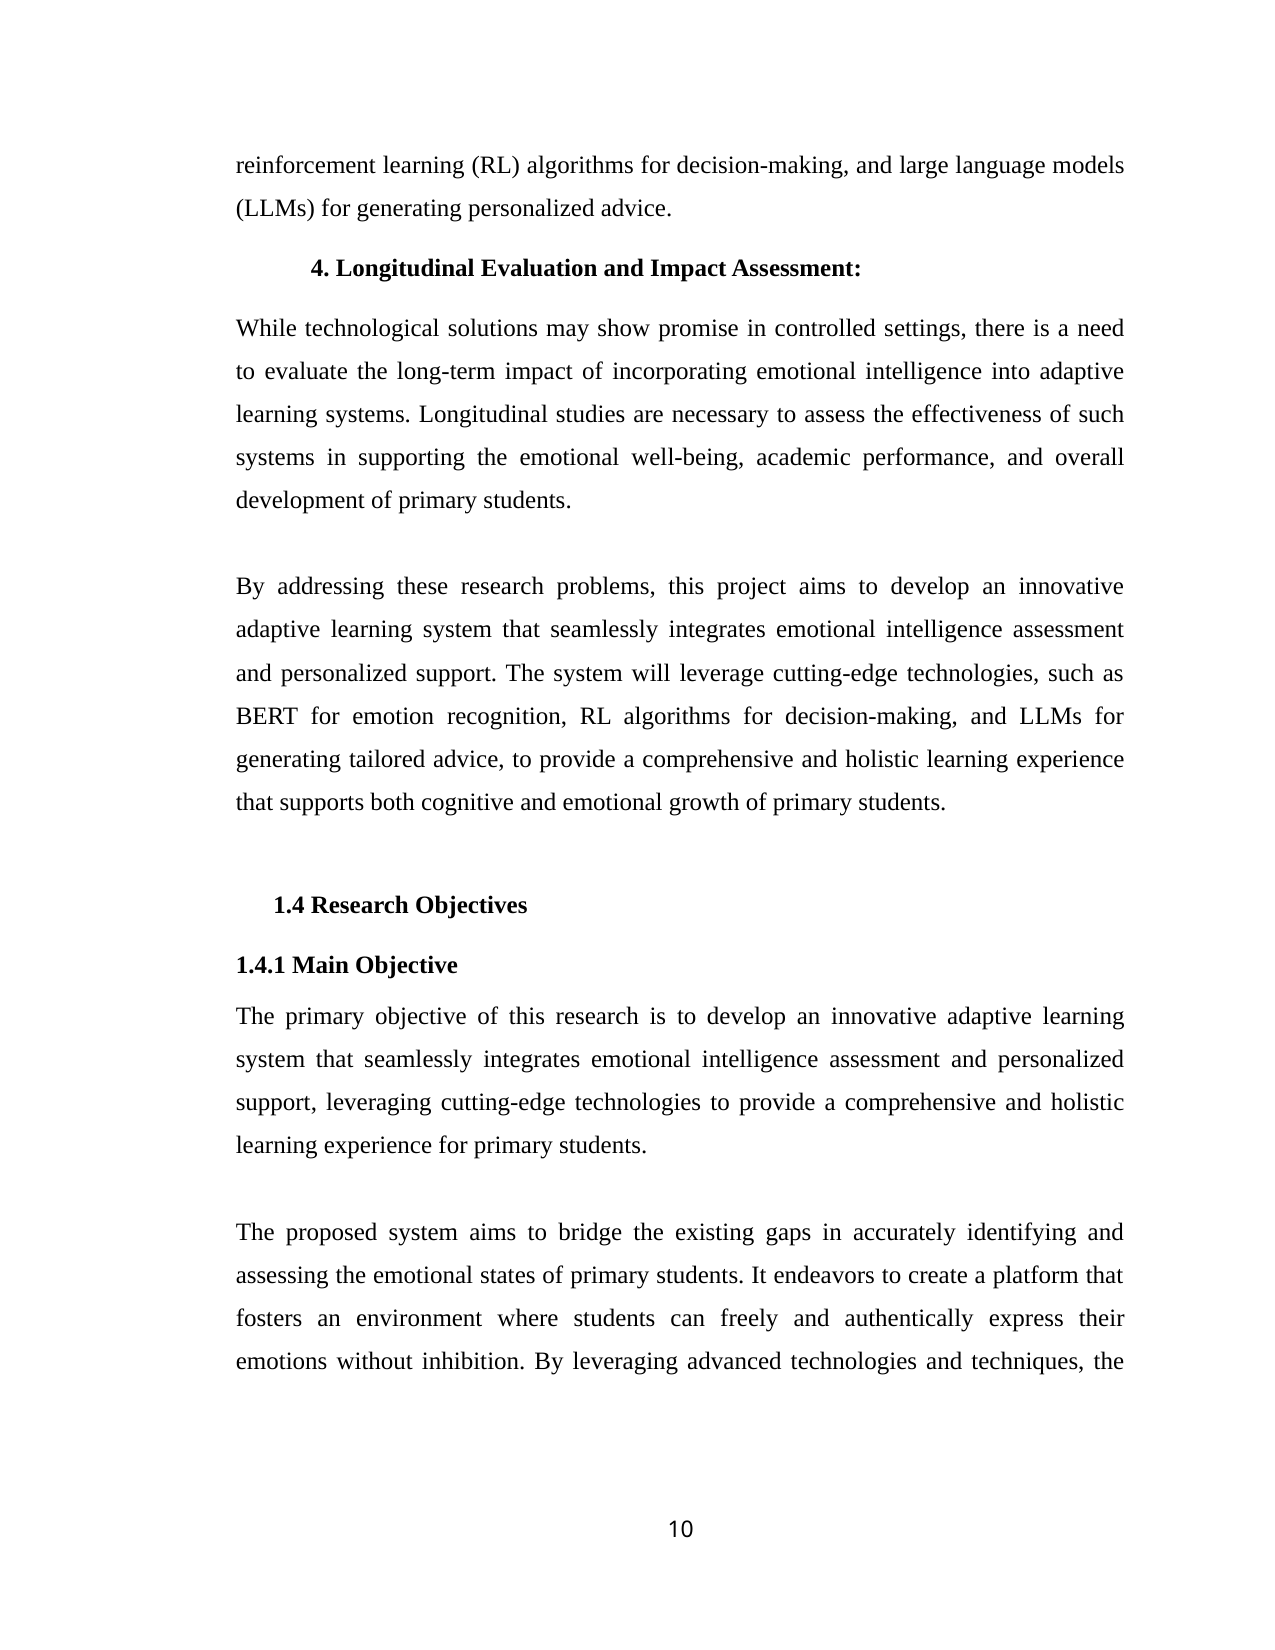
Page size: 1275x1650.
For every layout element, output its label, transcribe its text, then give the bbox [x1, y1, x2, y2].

text By addressing these research problems, this project aims to develop an innovative adaptive learning system that seamlessly integrates emotional intelligence assessment and personalized support. The system will leverage cutting-edge technologies, such as BERT for emotion recognition, RL algorithms for decision-making, and LLMs for generating tailored advice, to provide a comprehensive and holistic learning experience that supports both cognitive and emotional growth of primary students. [236, 571, 1125, 816]
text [236, 1217, 1125, 1375]
text The primary objective of this research is to develop an innovative adaptive learning system that seamlessly integrates emotional intelligence assessment and personalized support, leveraging cutting-edge technologies to provide a comprehensive and holistic learning experience for primary students. [236, 1001, 1125, 1159]
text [236, 150, 1125, 222]
subtitle 1.4.1 Main Objective [236, 950, 1125, 978]
text 4. Longitudinal Evaluation and Impact Assessment: [236, 253, 1125, 282]
text While technological solutions may show promise in controlled settings, there is a need to evaluate the long-term impact of incorporating emotional intelligence into adaptive learning systems. Longitudinal studies are necessary to assess the effectiveness of such systems in supporting the emotional well-being, academic performance, and overall development of primary students. [236, 313, 1125, 514]
subtitle Research Objectives [273, 890, 1125, 919]
